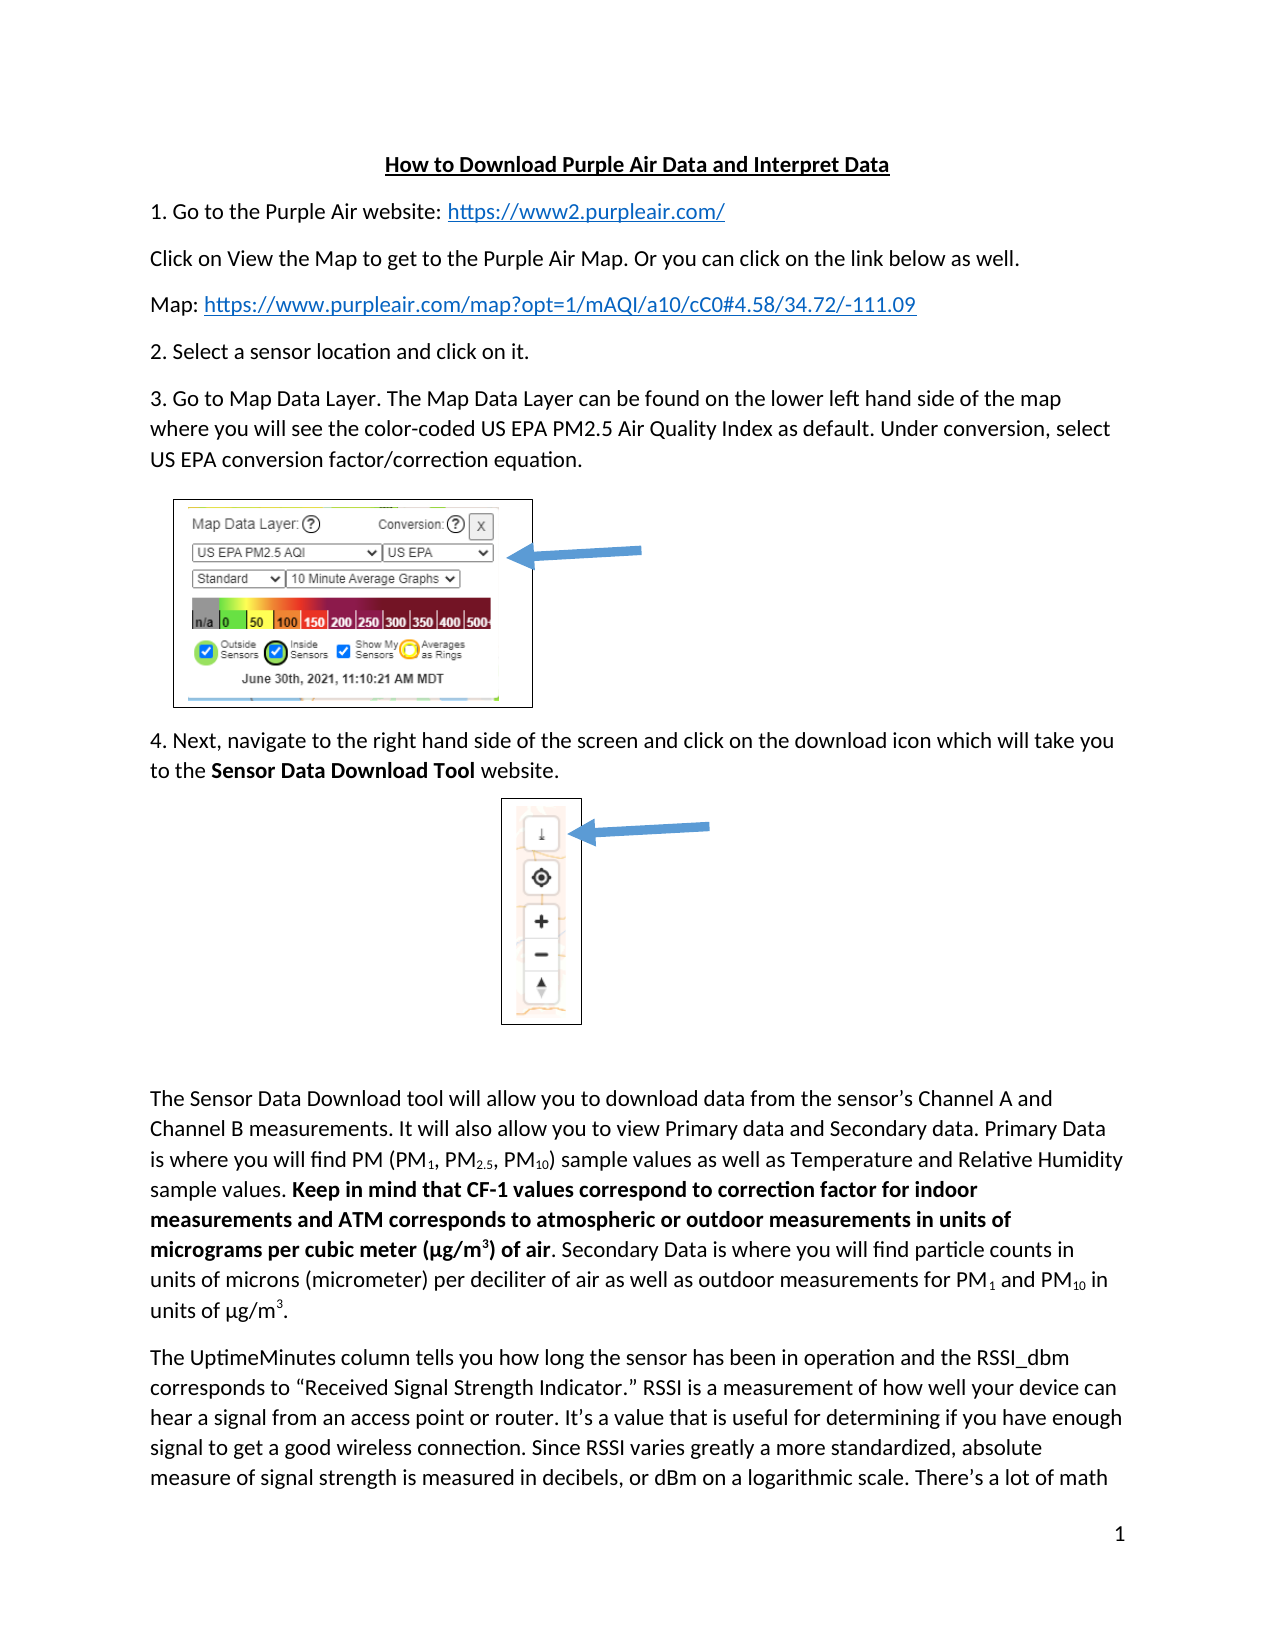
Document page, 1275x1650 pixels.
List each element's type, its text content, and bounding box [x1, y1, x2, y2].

text Click on View the Map to get to the Purple Air Map. Or you can click on the link below as well. [150, 244, 1125, 272]
text 1. Go to the Purple Air website: https://www2.purpleair.com/ [150, 197, 1125, 225]
text 4. Next, navigate to the right hand side of the screen and click on the download icon which will take you to the Sensor Data Download Tool website. [150, 726, 1125, 784]
picture [188, 507, 499, 701]
text 3. Go to Map Data Layer. The Map Data Layer can be found on the lower left hand side of the map where you will see the color-coded US EPA PM2.5 Air Quality Index as default. Under conversion, select US EPA conversion factor/correction equation. [150, 384, 1125, 473]
text How to Download Purple Air Data and Interpret Data [150, 150, 1125, 178]
text The Sensor Data Download tool will allow you to download data from the sensor’s Channel A and Channel B measurements. It will also allow you to view Primary data and Secondary data. Primary Data is where you will find PM (PM1, PM2.5, PM10) sample values as well as Temperature and Relative Humidity sample values. Keep in mind that CF-1 values correspond to correction factor for indoor measurements and ATM corresponds to atmospheric or outdoor measurements in units of micrograms per cubic meter (µg/m3) of air. Secondary Data is where you will find particle counts in units of microns (micrometer) per deciliter of air as well as outdoor measurements for PM1 and PM10 in units of µg/m3. [150, 1084, 1125, 1324]
text Map: https://www.purpleair.com/map?opt=1/mAQI/a10/cC0#4.58/34.72/-111.09 [150, 291, 1125, 319]
text 2. Select a sensor location and click on it. [150, 337, 1125, 366]
picture [516, 806, 566, 1018]
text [150, 1343, 1125, 1492]
